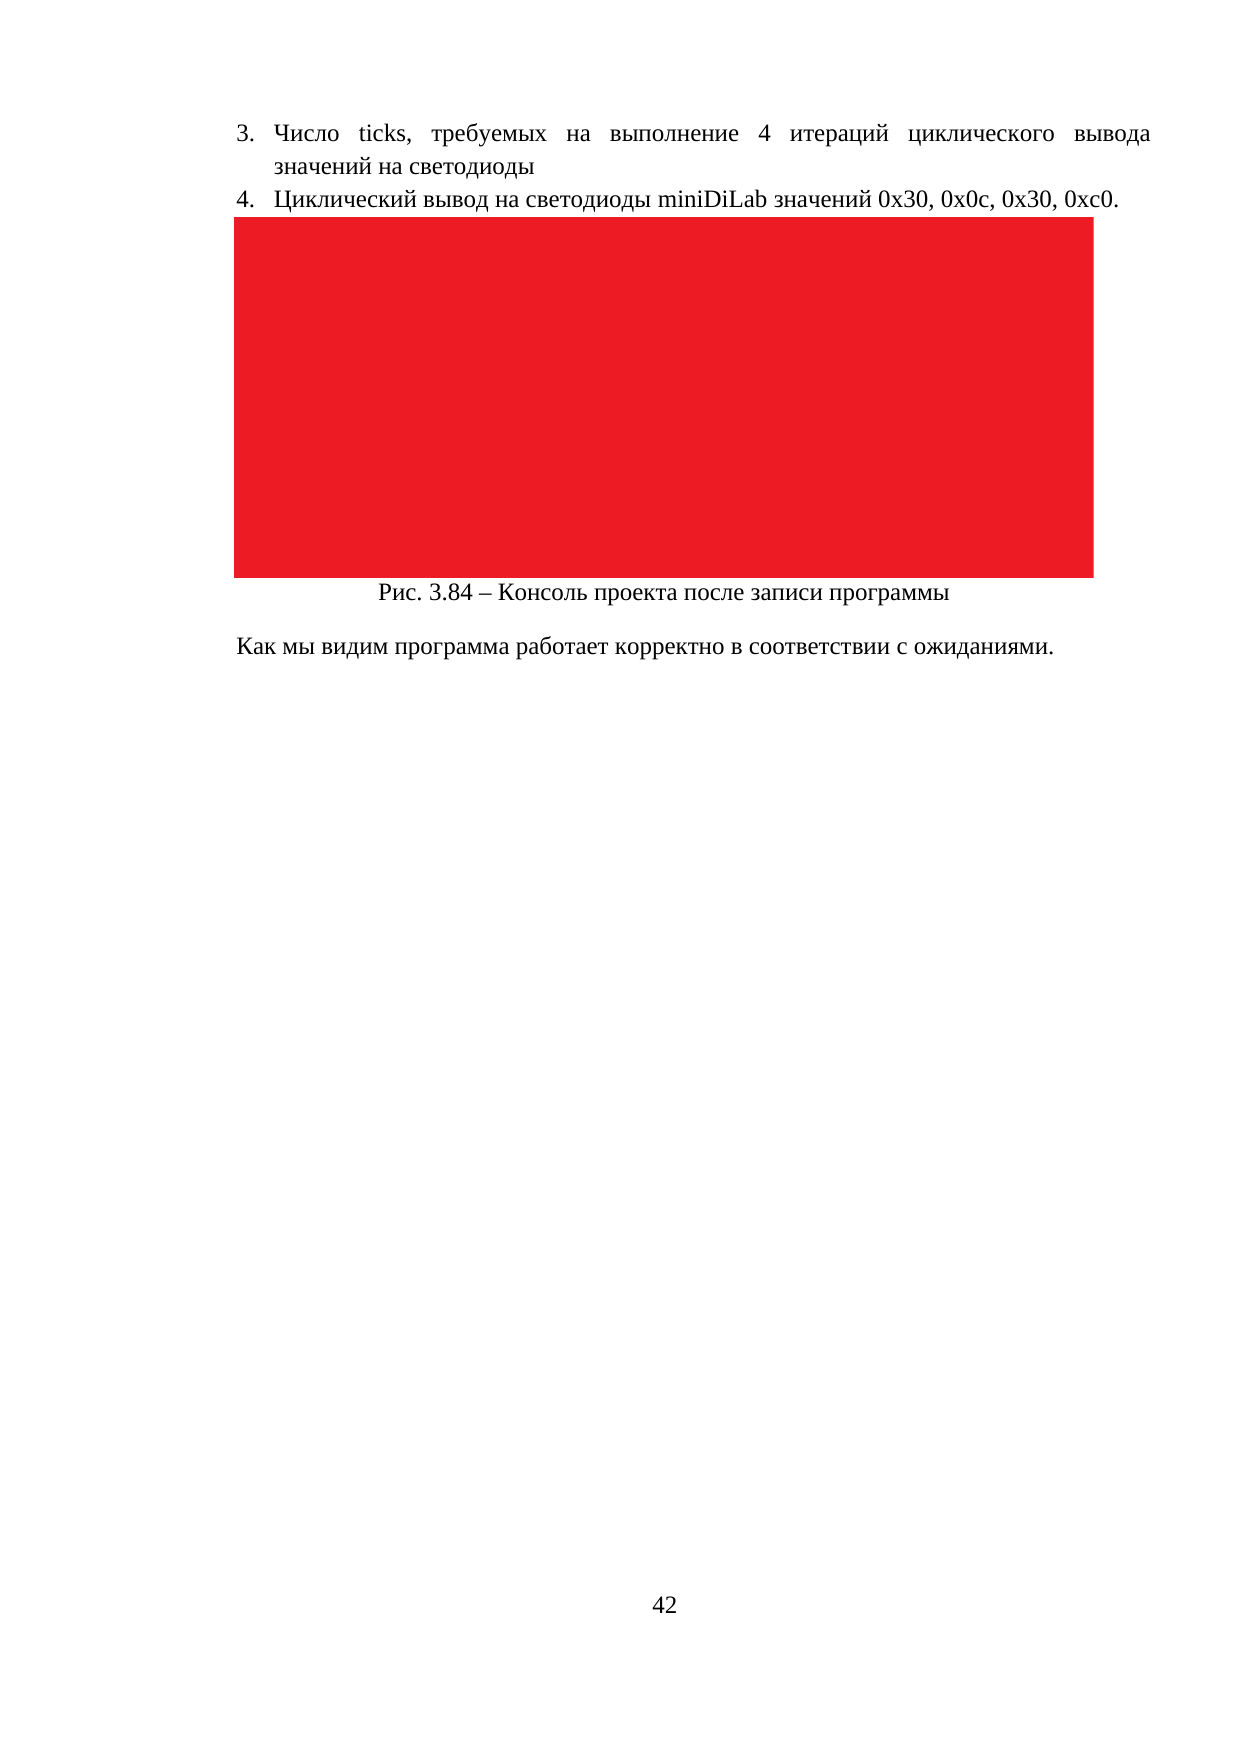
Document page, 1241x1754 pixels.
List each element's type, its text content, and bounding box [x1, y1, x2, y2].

text Как мы видим программа работает корректно в соответствии с ожиданиями. [177, 631, 1152, 660]
picture [234, 217, 1094, 578]
list Циклический вывод на светодиоды miniDiLab значений 0x30, 0x0c, 0x30, 0xc0. [236, 184, 1152, 213]
list Число ticks, требуемых на выполнение 4 итераций циклического вывода значений на светодиоды [236, 118, 1152, 180]
